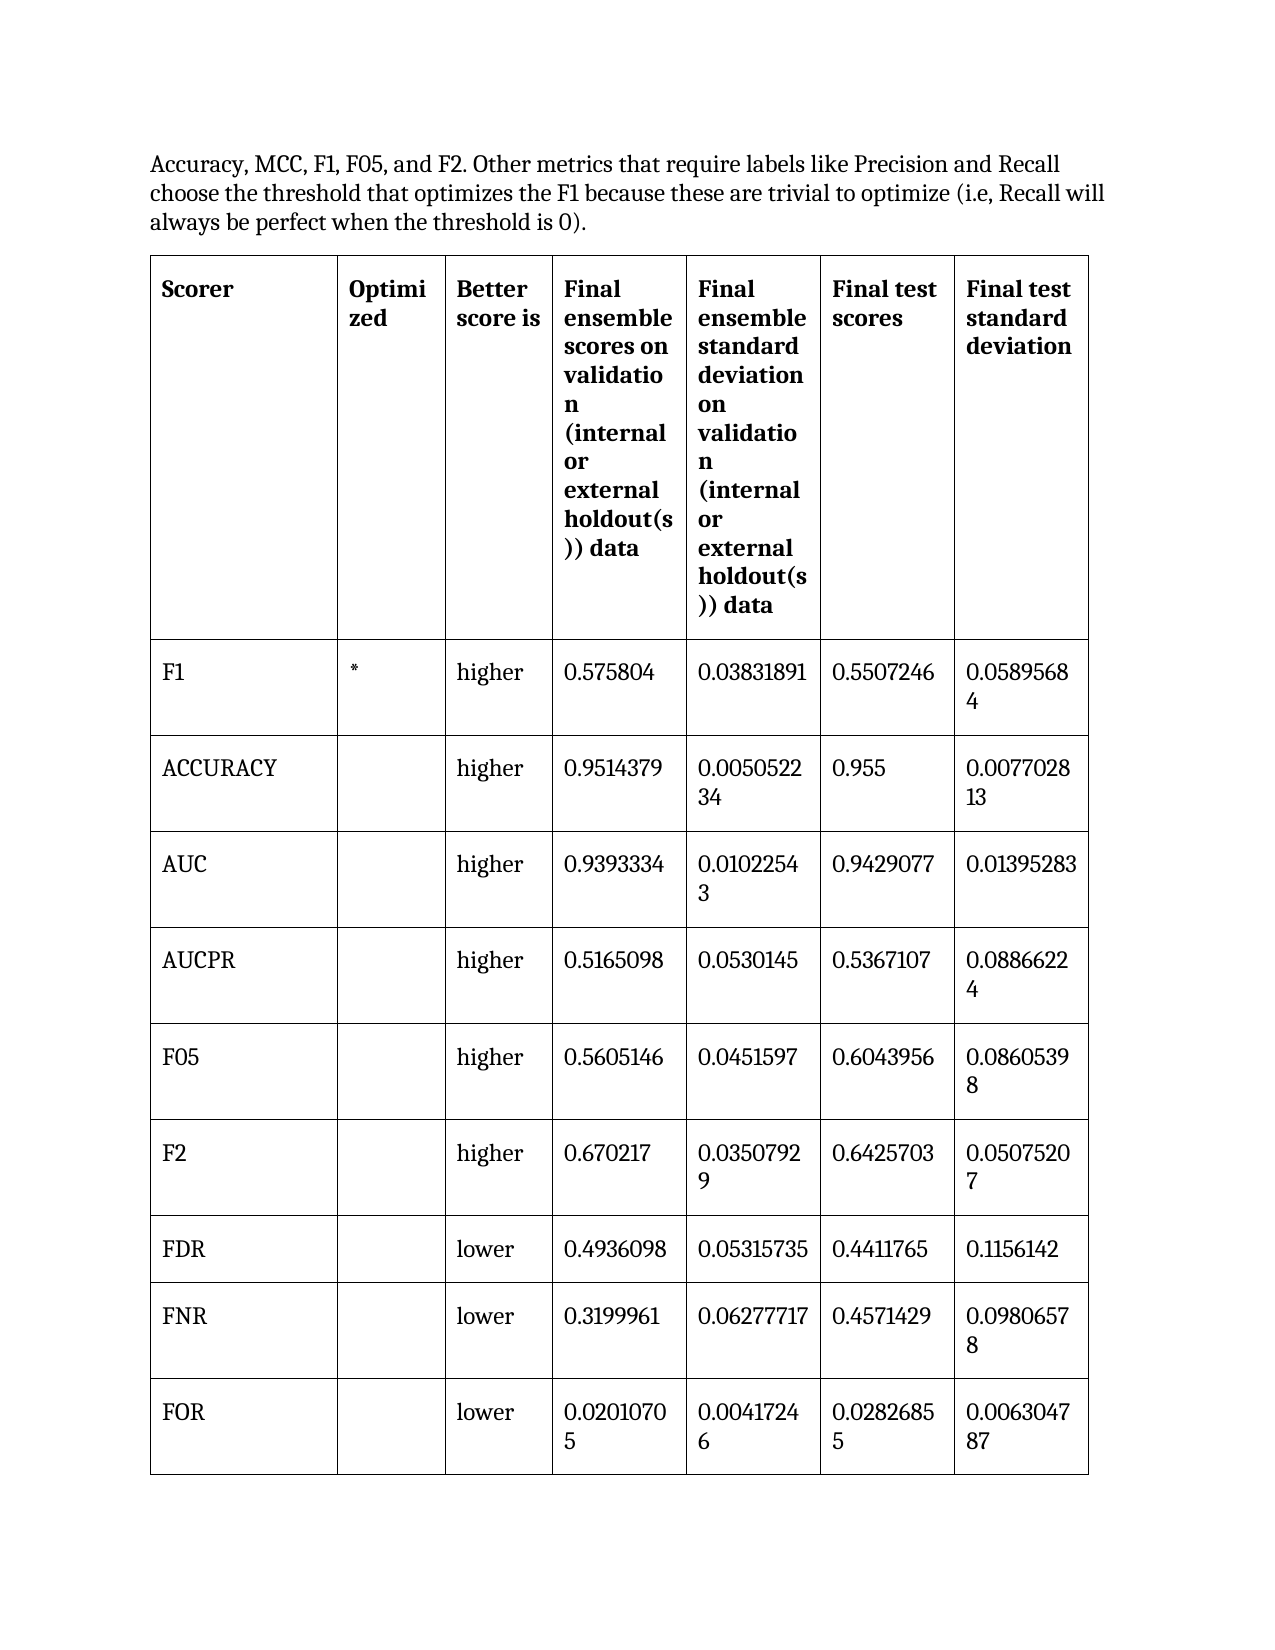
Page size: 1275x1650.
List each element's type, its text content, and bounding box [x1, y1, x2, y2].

table_cell 0.1156142 [955, 1216, 1088, 1282]
table_cell higher [446, 640, 552, 734]
table_cell 0.6043956 [821, 1024, 954, 1119]
table_cell 0.007702813 [955, 736, 1088, 831]
table_cell * [338, 640, 445, 734]
table_header Final ensemble standard deviation on validation (internal or external holdout(s)) data [687, 256, 820, 638]
table_header Scorer [151, 256, 337, 638]
table_cell AUCPR [151, 928, 337, 1023]
table_cell [338, 1216, 445, 1282]
table_cell 0.06277717 [687, 1283, 820, 1378]
table_cell 0.9429077 [821, 832, 954, 927]
table_cell 0.4571429 [821, 1283, 954, 1378]
table_cell FNR [151, 1283, 337, 1378]
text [150, 150, 1125, 236]
table_cell 0.3199961 [553, 1283, 686, 1378]
table_cell 0.09806578 [955, 1283, 1088, 1378]
table_cell higher [446, 928, 552, 1023]
table_cell [338, 1283, 445, 1378]
table_cell AUC [151, 832, 337, 927]
table_cell 0.05895684 [955, 640, 1088, 734]
table_cell 0.05075207 [955, 1120, 1088, 1215]
table_cell F05 [151, 1024, 337, 1119]
table_cell 0.006304787 [955, 1379, 1088, 1474]
table_cell 0.01022543 [687, 832, 820, 927]
table_cell FDR [151, 1216, 337, 1282]
table_header Final ensemble scores on validation (internal or external holdout(s)) data [553, 256, 686, 638]
table_cell 0.9393334 [553, 832, 686, 927]
table_cell [338, 736, 445, 831]
table_cell [338, 1024, 445, 1119]
table_cell 0.6425703 [821, 1120, 954, 1215]
table_cell lower [446, 1216, 552, 1282]
table_cell [338, 1379, 445, 1474]
table_cell 0.575804 [553, 640, 686, 734]
table_cell [338, 832, 445, 927]
table_header Better score is [446, 256, 552, 638]
table_cell 0.9514379 [553, 736, 686, 831]
table_cell 0.02826855 [821, 1379, 954, 1474]
table_cell lower [446, 1283, 552, 1378]
table_cell 0.01395283 [955, 832, 1088, 927]
table_cell [338, 1120, 445, 1215]
table_cell higher [446, 832, 552, 927]
table_cell 0.03507929 [687, 1120, 820, 1215]
table_cell F2 [151, 1120, 337, 1215]
table_cell 0.03831891 [687, 640, 820, 734]
table_header Final test scores [821, 256, 954, 638]
table_header Final test standard deviation [955, 256, 1088, 638]
table_cell higher [446, 736, 552, 831]
table_cell 0.955 [821, 736, 954, 831]
table_cell higher [446, 1120, 552, 1215]
table_cell 0.4936098 [553, 1216, 686, 1282]
table_cell 0.00417246 [687, 1379, 820, 1474]
table_cell 0.5367107 [821, 928, 954, 1023]
table_cell [338, 928, 445, 1023]
table_cell 0.5507246 [821, 640, 954, 734]
table_cell 0.4411765 [821, 1216, 954, 1282]
table_cell 0.0530145 [687, 928, 820, 1023]
table_cell 0.005052234 [687, 736, 820, 831]
table_cell FOR [151, 1379, 337, 1474]
table_cell 0.5165098 [553, 928, 686, 1023]
table_cell 0.670217 [553, 1120, 686, 1215]
table_cell F1 [151, 640, 337, 734]
table_cell lower [446, 1379, 552, 1474]
table_cell 0.5605146 [553, 1024, 686, 1119]
table_cell 0.08866224 [955, 928, 1088, 1023]
table_header Optimized [338, 256, 445, 638]
table_cell 0.08605398 [955, 1024, 1088, 1119]
table_cell 0.0451597 [687, 1024, 820, 1119]
table_cell ACCURACY [151, 736, 337, 831]
table_cell 0.02010705 [553, 1379, 686, 1474]
table_cell higher [446, 1024, 552, 1119]
table_cell 0.05315735 [687, 1216, 820, 1282]
